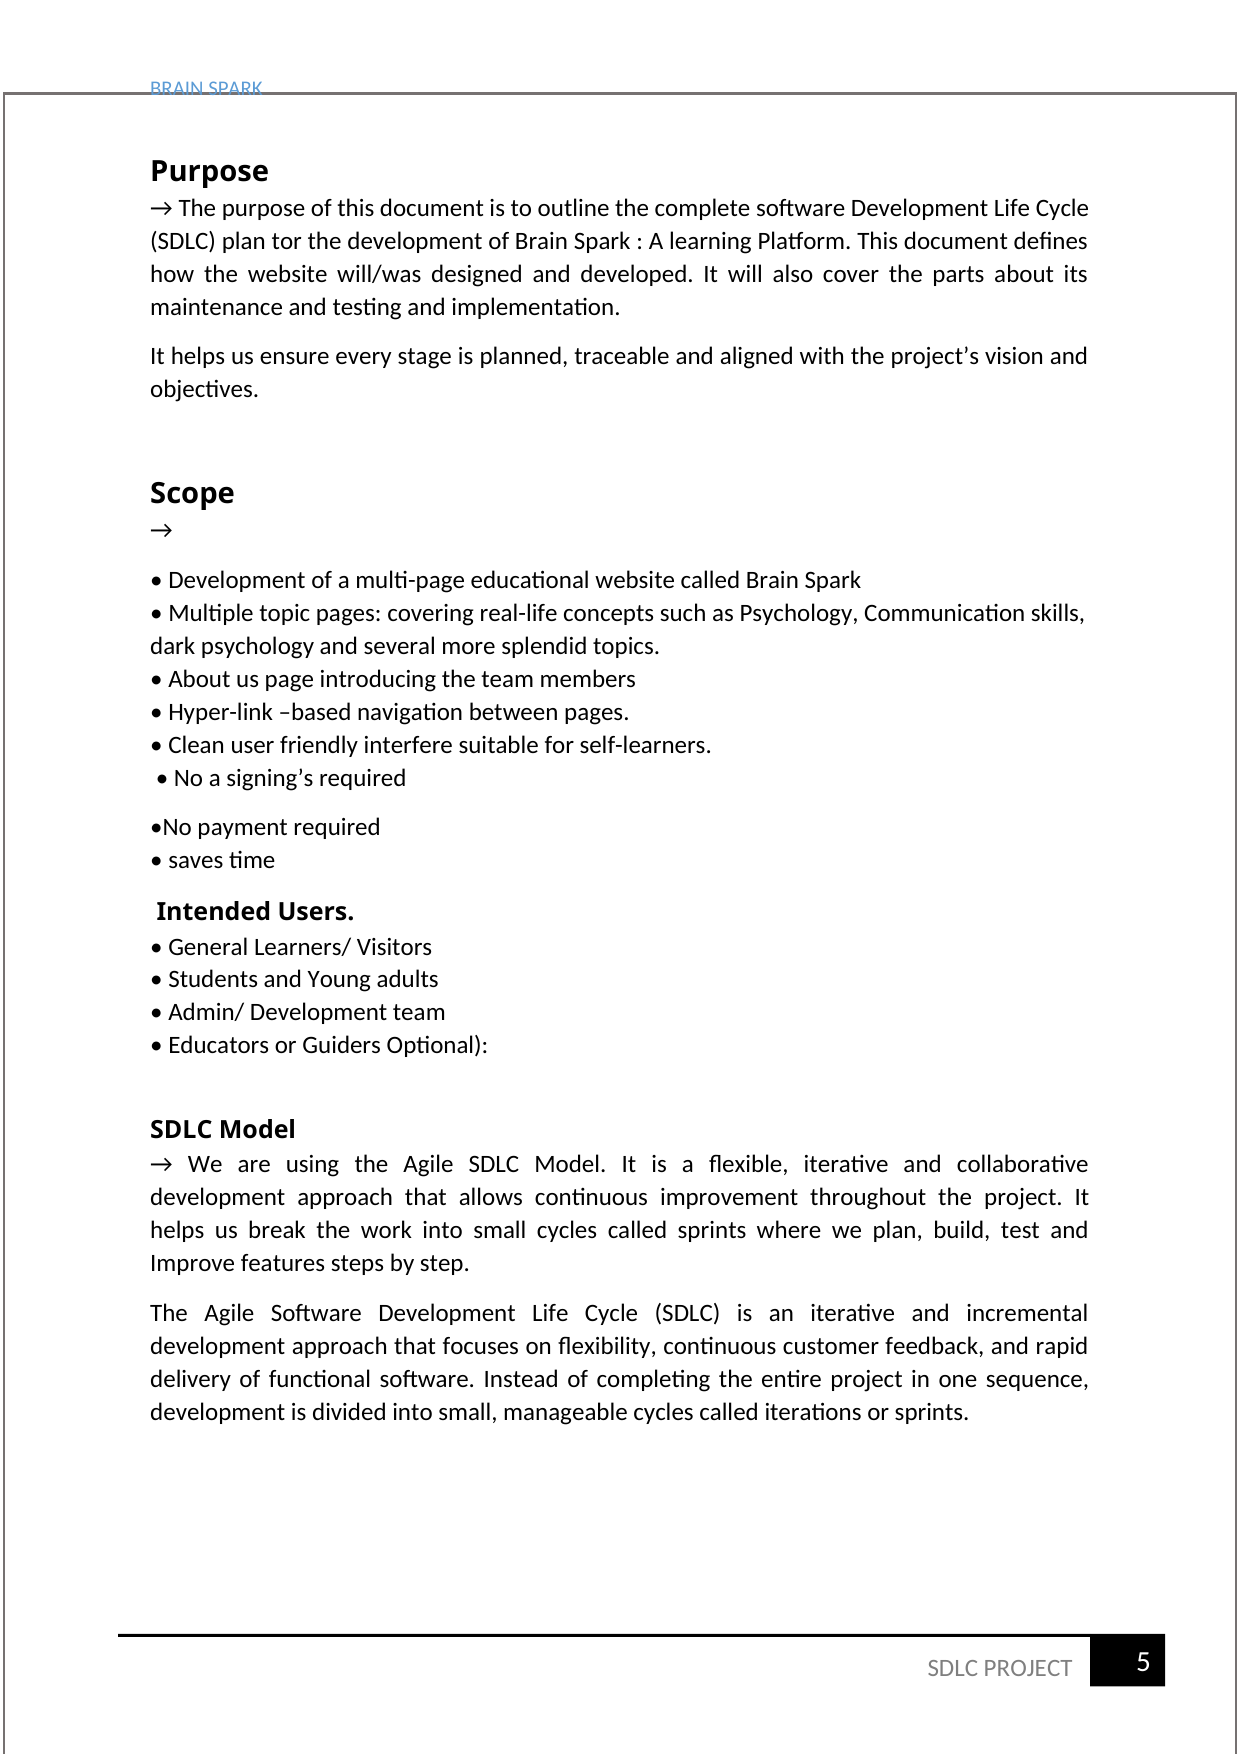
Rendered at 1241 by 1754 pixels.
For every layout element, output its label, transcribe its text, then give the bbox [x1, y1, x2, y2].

subtitle Intended Users. [150, 894, 1090, 928]
text • General Learners/ Visitors • Students and Young adults • Admin/ Development team • Educators or Guiders Optional): [150, 931, 1090, 1093]
subtitle SDLC Model [150, 1112, 1090, 1146]
text Scope → [150, 473, 1090, 545]
text It helps us ensure every stage is planned, traceable and aligned with the project’s vision and objectives. [150, 341, 1090, 404]
text •No payment required • saves time [150, 811, 1090, 875]
text The Agile Software Development Life Cycle (SDLC) is an iterative and incremental development approach that focuses on flexibility, continuous customer feedback, and rapid delivery of functional software. Instead of completing the entire project in one sequence, development is divided into small, manageable cycles called iterations or sprints. [150, 1297, 1090, 1426]
text Purpose → The purpose of this document is to outline the complete software Development Life Cycle (SDLC) plan tor the development of Brain Spark : A learning Platform. This document defines how the website will/was designed and developed. It will also cover the parts about its maintenance and testing and implementation. [150, 150, 1090, 321]
text • Development of a multi-page educational website called Brain Spark • Multiple topic pages: covering real-life concepts such as Psychology, Communication skills, dark psychology and several more splendid topics. • About us page introducing the team members • Hyper-link –based navigation between pages. • Clean user friendly interfere suitable for self-learners. • No a signing’s required [150, 564, 1090, 792]
text → We are using the Agile SDLC Model. It is a flexible, iterative and collaborative development approach that allows continuous improvement throughout the project. It helps us break the work into small cycles called sprints where we plan, build, test and Improve features steps by step. [150, 1149, 1090, 1278]
